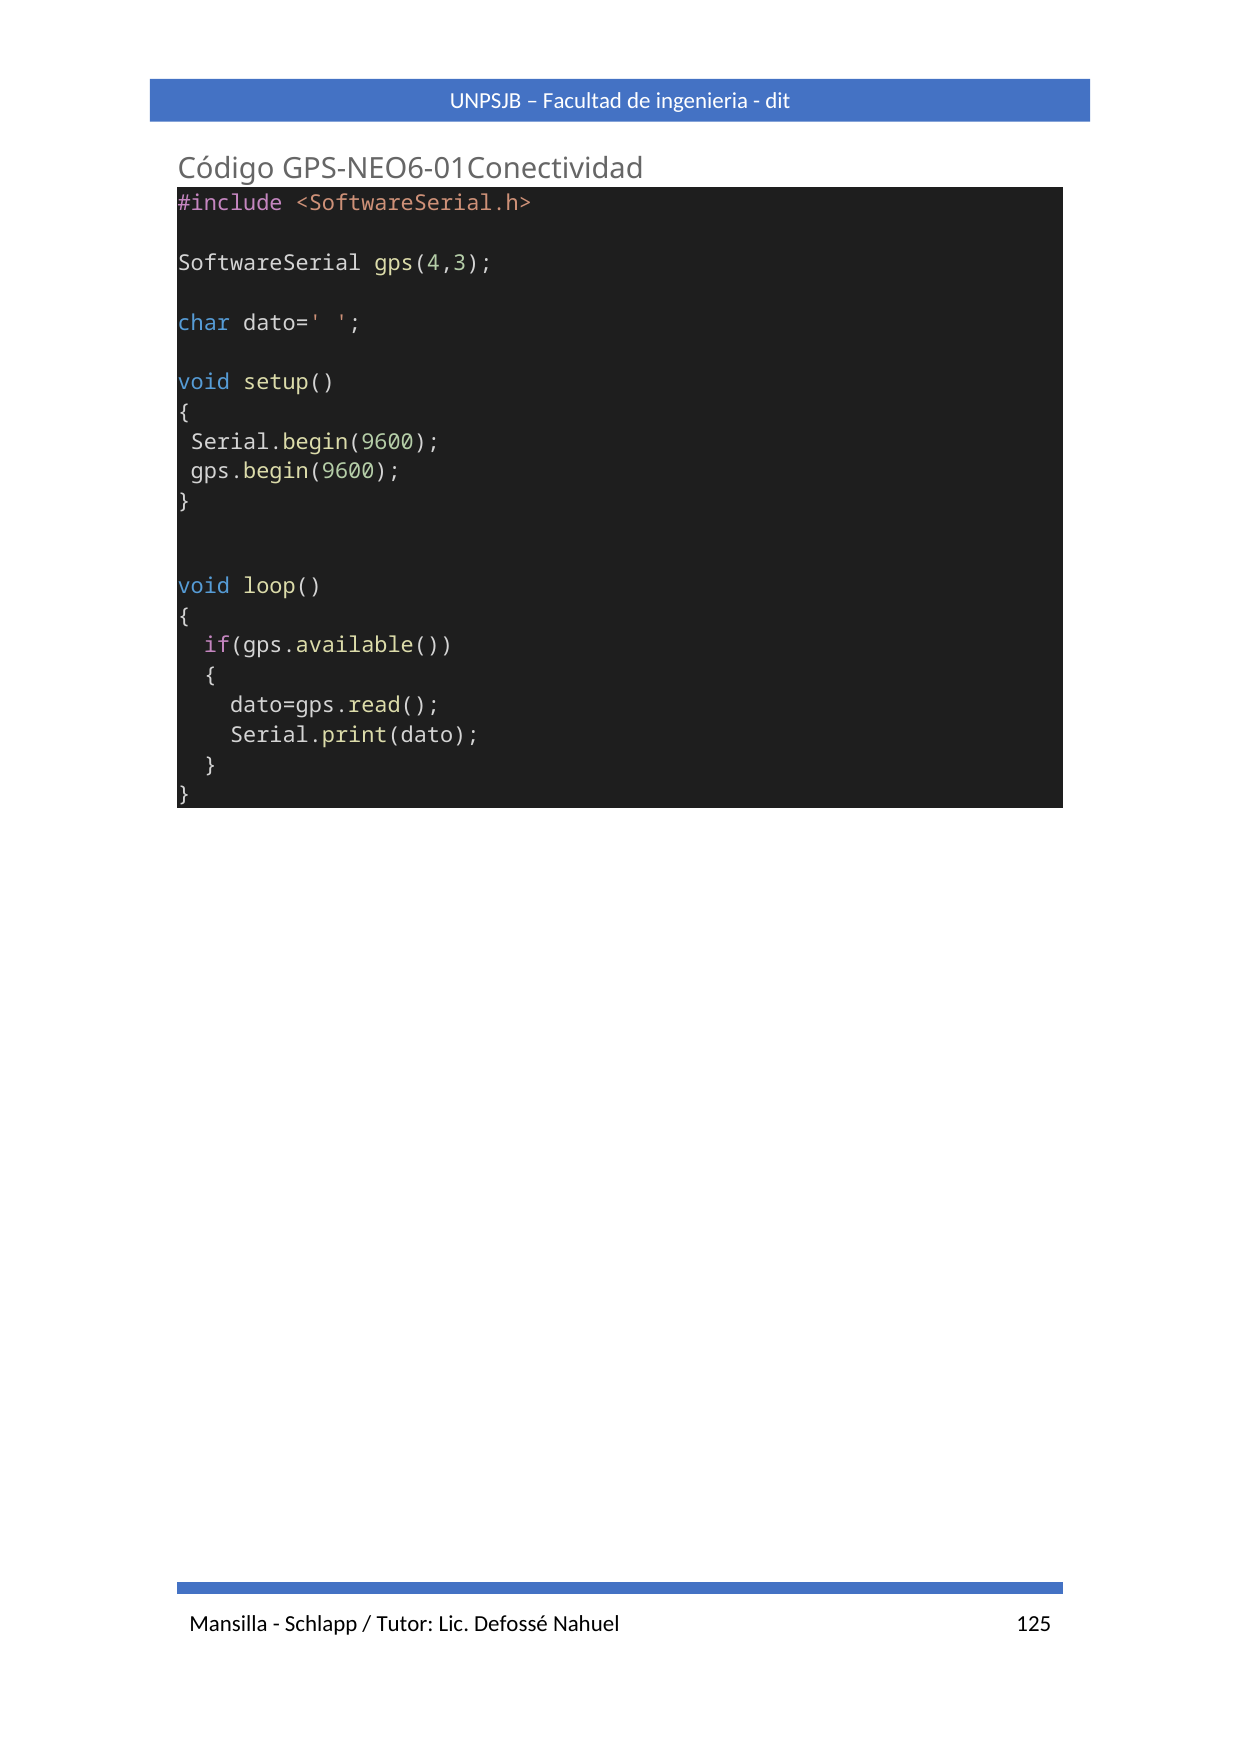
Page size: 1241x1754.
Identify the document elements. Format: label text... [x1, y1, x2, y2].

text { [177, 659, 1063, 689]
text gps.begin(9600); [177, 455, 1063, 485]
text { [177, 599, 1063, 629]
subtitle Código GPS-NEO6-01Conectividad [177, 148, 1063, 187]
text SoftwareSerial gps(4,3); [177, 247, 1063, 277]
text dato=gps.read(); [177, 689, 1063, 719]
text #include <SoftwareSerial.h> [177, 187, 1063, 217]
text Serial.print(dato); [177, 719, 1063, 748]
text char dato=' '; [177, 306, 1063, 336]
text } [177, 748, 1063, 778]
text if(gps.available()) [177, 629, 1063, 659]
text void setup() [177, 366, 1063, 396]
text } [177, 485, 1063, 515]
text void loop() [177, 570, 1063, 599]
text { [177, 396, 1063, 426]
text } [177, 778, 1063, 808]
text Serial.begin(9600); [177, 426, 1063, 455]
